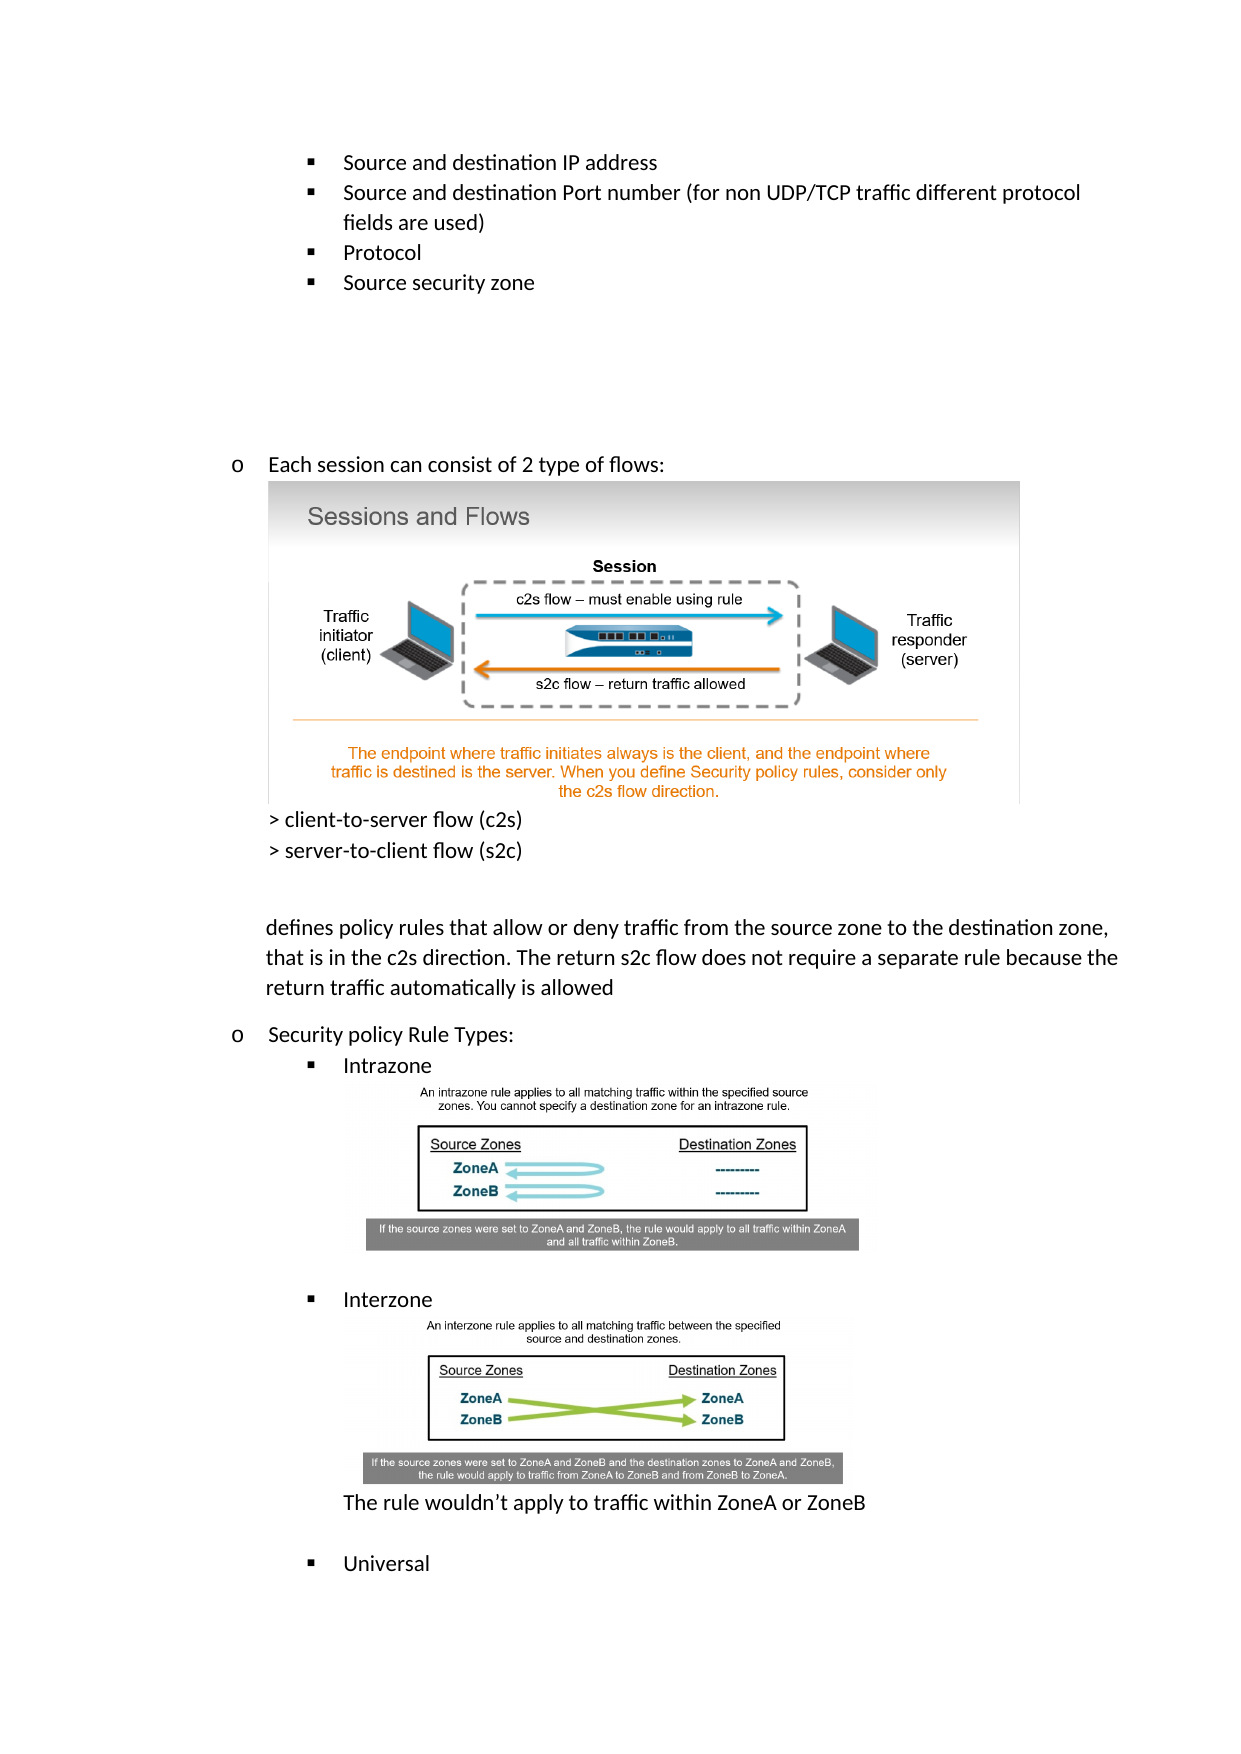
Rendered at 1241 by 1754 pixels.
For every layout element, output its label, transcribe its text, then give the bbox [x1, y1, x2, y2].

list Protocol [306, 238, 1122, 266]
list Source security zone [306, 268, 1122, 296]
list Universal [306, 1549, 1122, 1577]
list The rule wouldn’t apply to traffic within ZoneA or ZoneB [343, 1488, 1122, 1517]
list > client-to-server flow (c2s) [268, 806, 1122, 833]
list Each session can consist of 2 type of flows: [231, 450, 1122, 479]
picture [343, 1081, 879, 1253]
list Source and destination Port number (for non UDP/TCP traffic different protocol fields are used) [306, 178, 1122, 236]
list Security policy Rule Types: [231, 1020, 1122, 1049]
list Intrazone [306, 1052, 1122, 1079]
picture [268, 481, 1020, 804]
list Interzone [306, 1285, 1122, 1313]
list > server-to-client flow (s2c) [268, 836, 1122, 864]
text defines policy rules that allow or deny traffic from the source zone to the destination zone, that is in the c2s direction. The return s2c flow does not require a separate rule because the return traffic automatically is allowed [266, 913, 1122, 1001]
picture [343, 1315, 855, 1487]
list Source and destination IP address [306, 148, 1122, 176]
